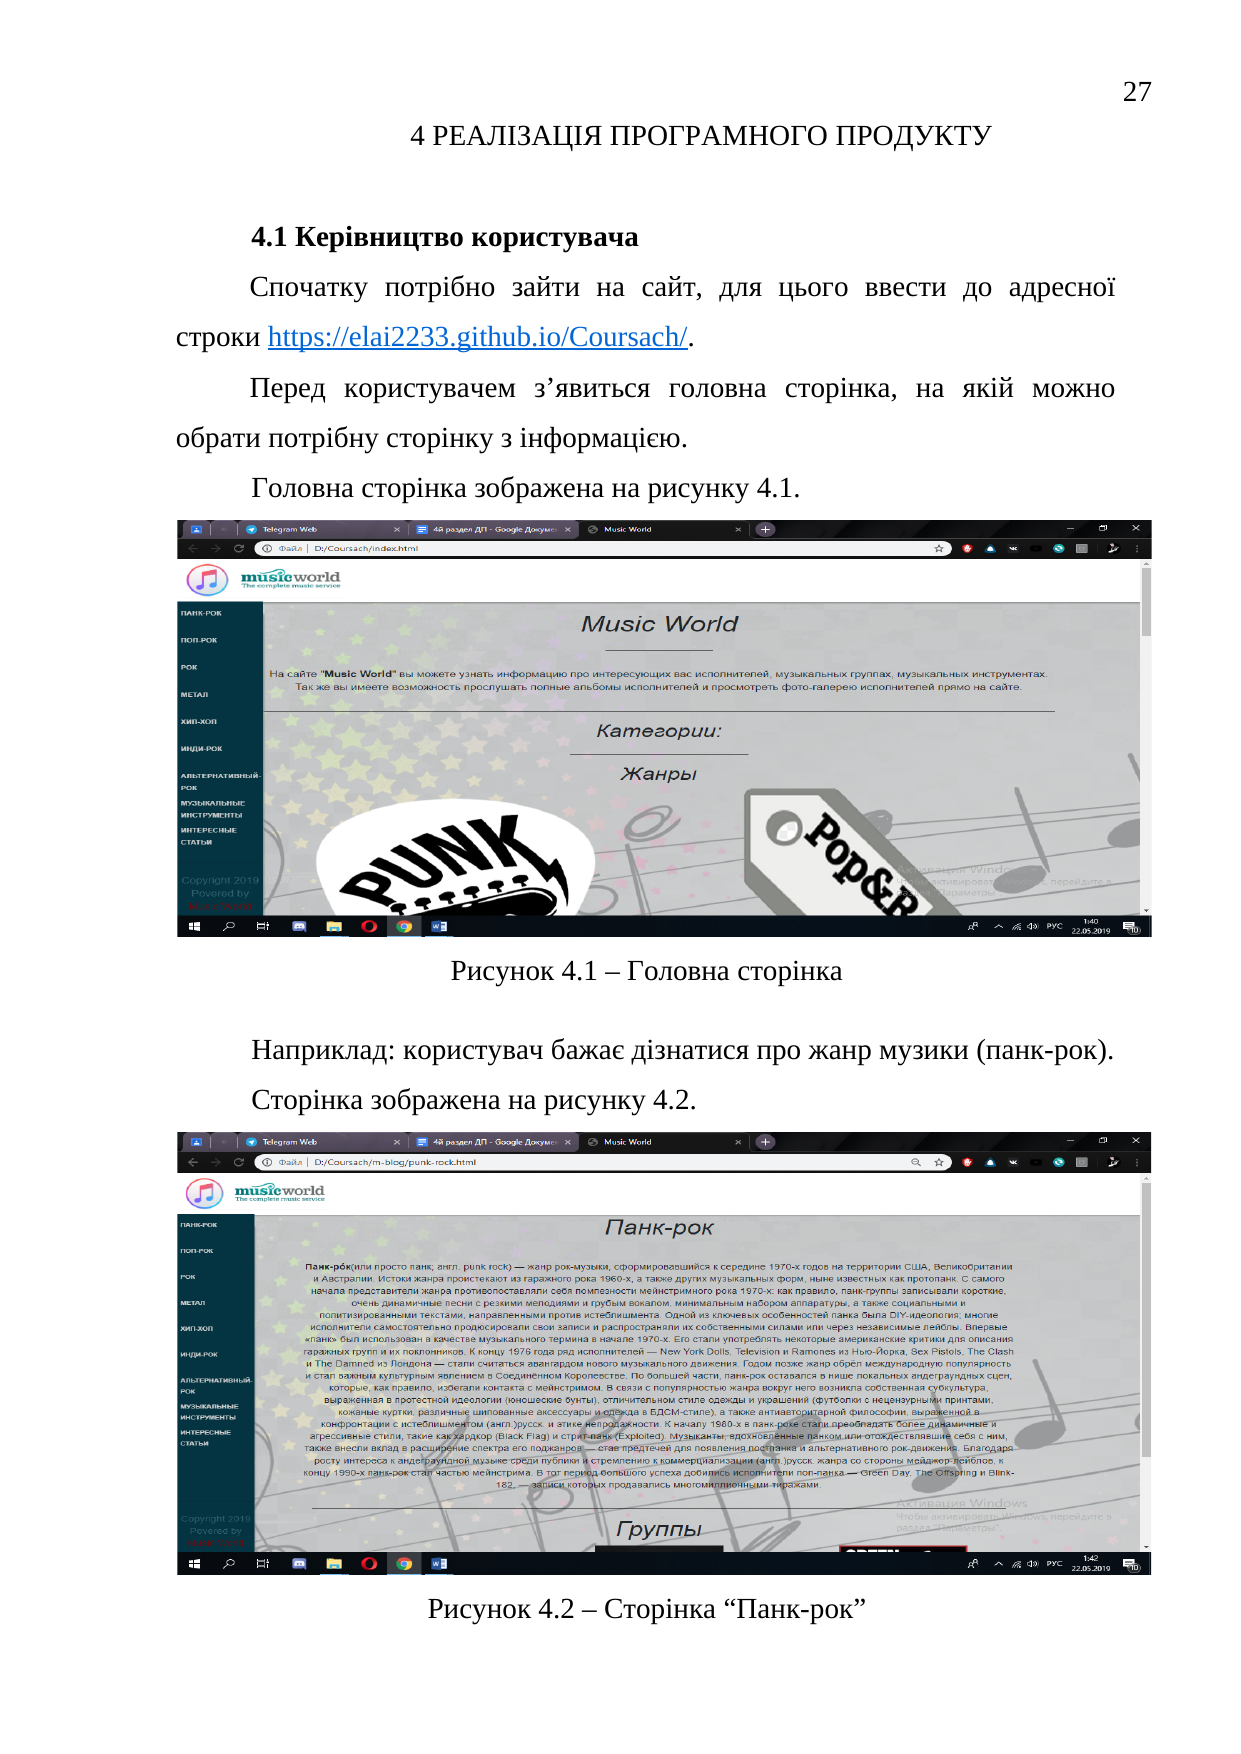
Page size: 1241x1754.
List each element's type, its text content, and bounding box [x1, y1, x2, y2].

text Головна сторінка зображена на рисунку 4.1. [177, 470, 1116, 504]
text Наприклад: користувач бажає дізнатися про жанр музики (панк-рок). [177, 1032, 1116, 1066]
picture [177, 520, 1152, 937]
subtitle 4.1 Керівництво користувача [177, 219, 1152, 252]
text Сторінка зображена на рисунку 4.2. [177, 1082, 1116, 1116]
text Перед користувачем з’явиться головна сторінка, на якій можно обрати потрібну сторінку з інформацією. [176, 370, 1116, 453]
text Рисунок 4.2 – Сторінка “Панк-рок” [177, 1592, 1116, 1625]
text Спочатку потрібно зайти на сайт, для цього ввести до адресної строки https://elai2233.github.io/Coursach/. [176, 269, 1116, 353]
picture [191, 747, 203, 751]
text Рисунок 4.1 – Головна сторінка [177, 953, 1116, 987]
picture [177, 1132, 1152, 1575]
subtitle 4 РЕАЛІЗАЦІЯ ПРОГРАМНОГО ПРОДУКТУ [410, 118, 1116, 152]
